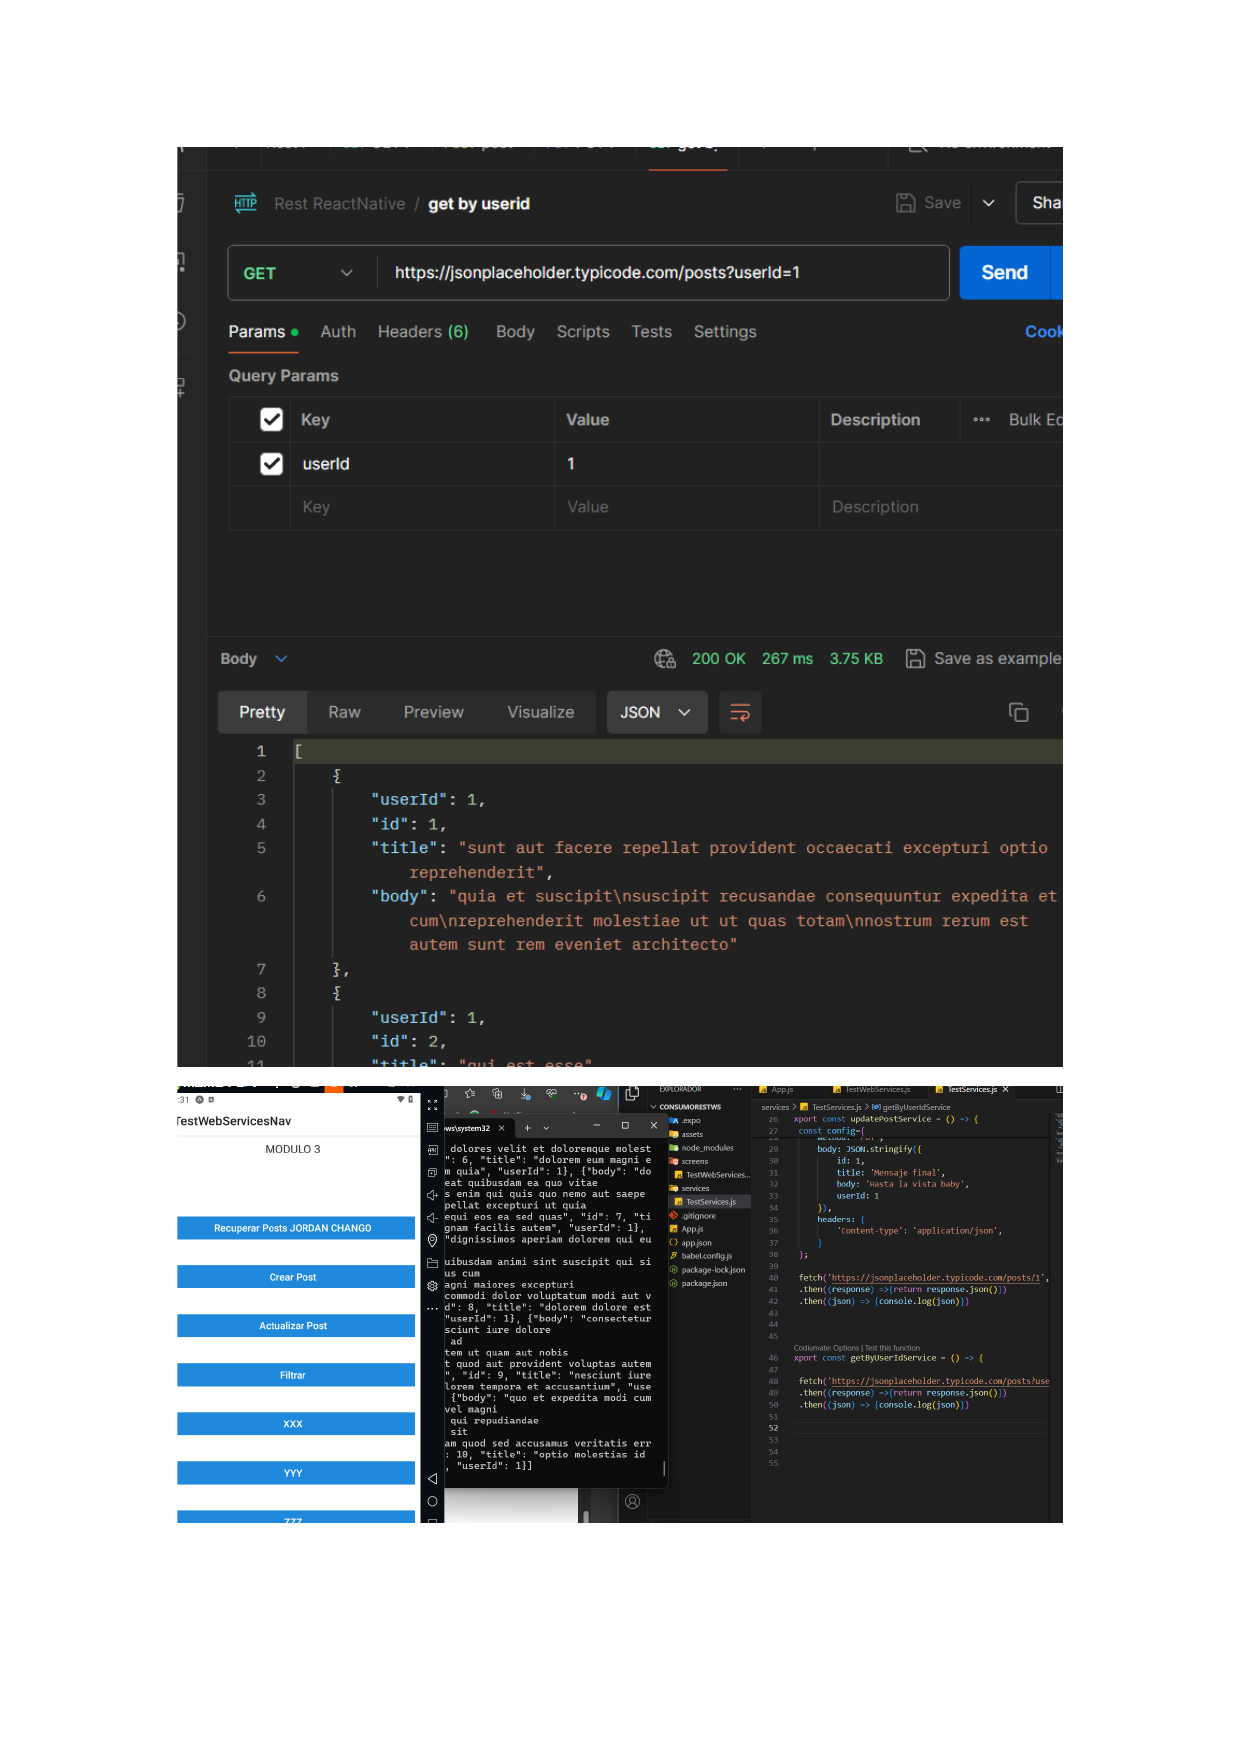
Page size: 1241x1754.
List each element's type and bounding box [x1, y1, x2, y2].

picture [177, 147, 1063, 1067]
picture [177, 1086, 1063, 1523]
